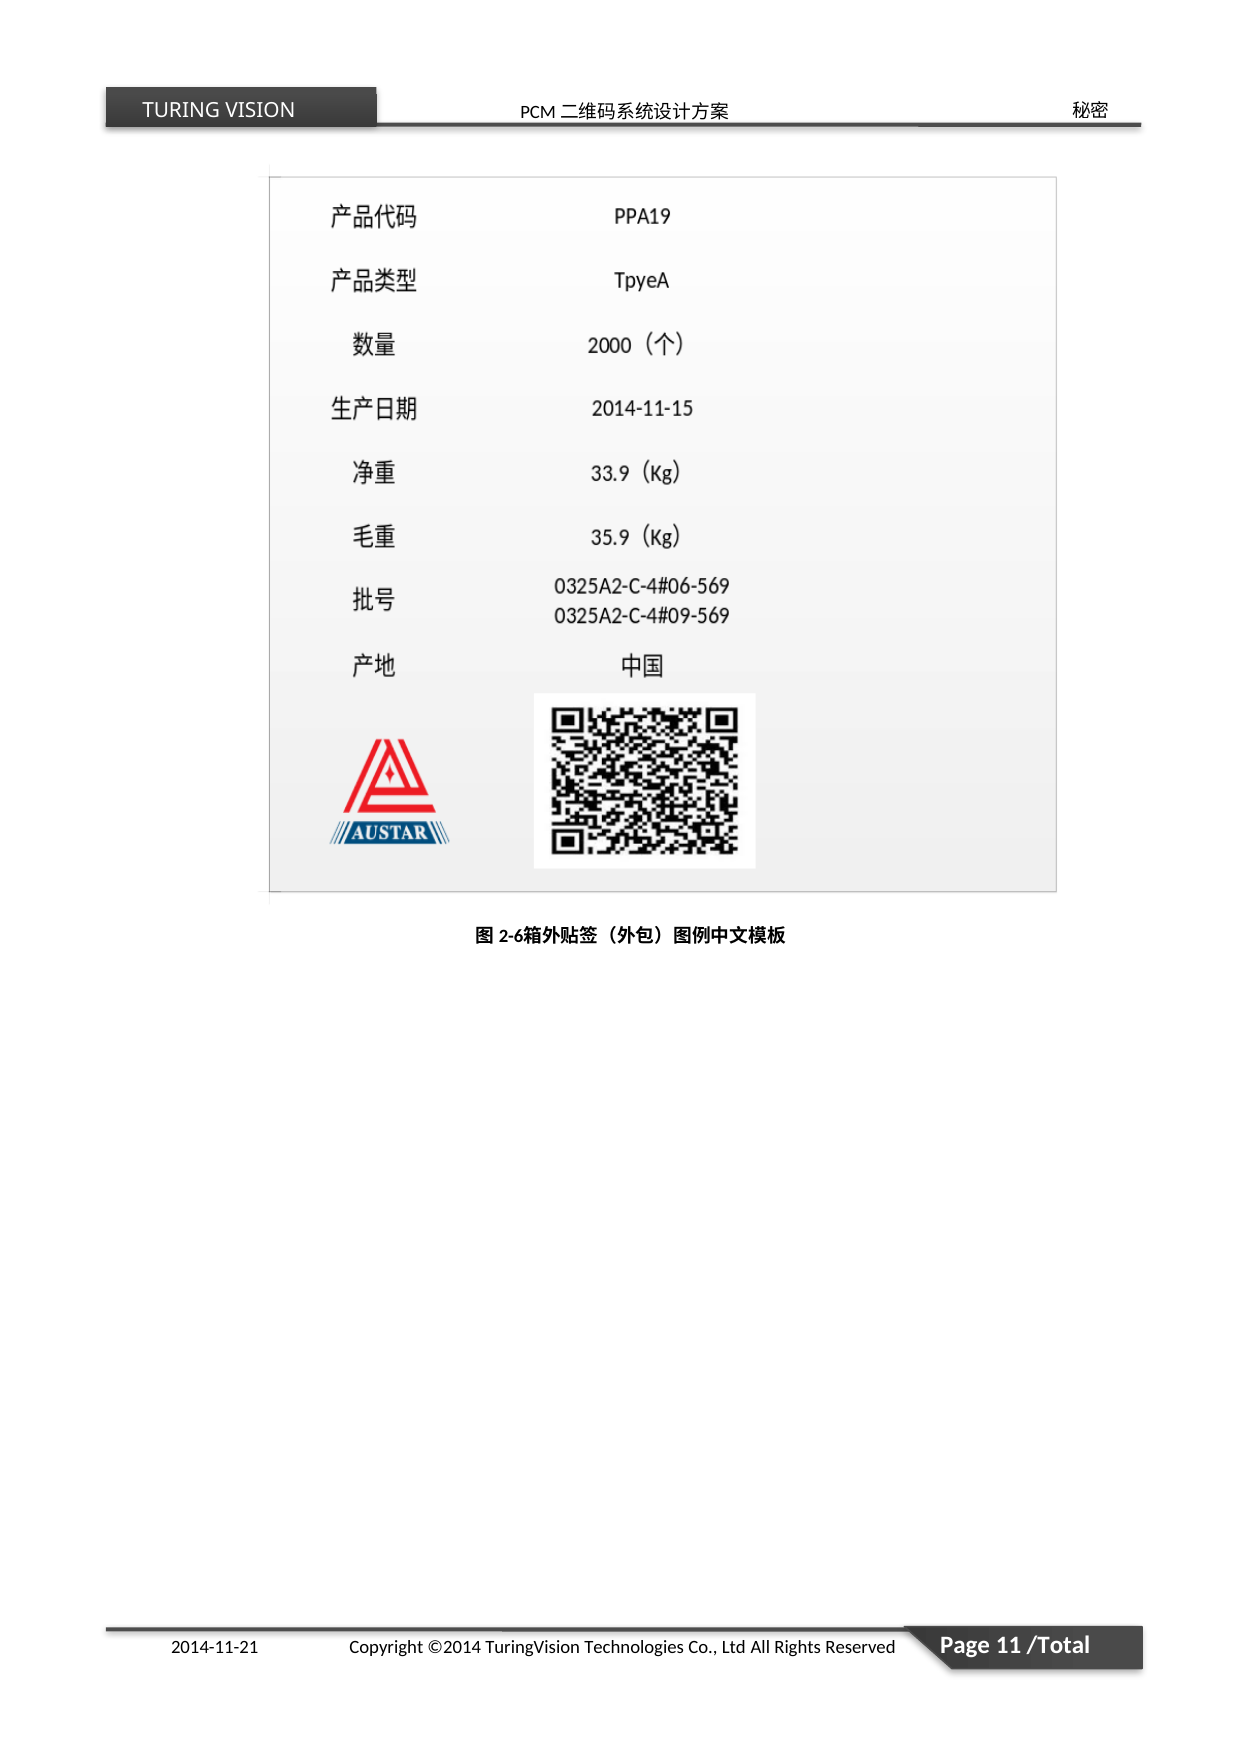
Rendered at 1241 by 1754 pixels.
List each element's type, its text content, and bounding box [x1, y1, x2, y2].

text 图 2-6箱外贴签（外包）图例中文模板 [171, 921, 1090, 948]
